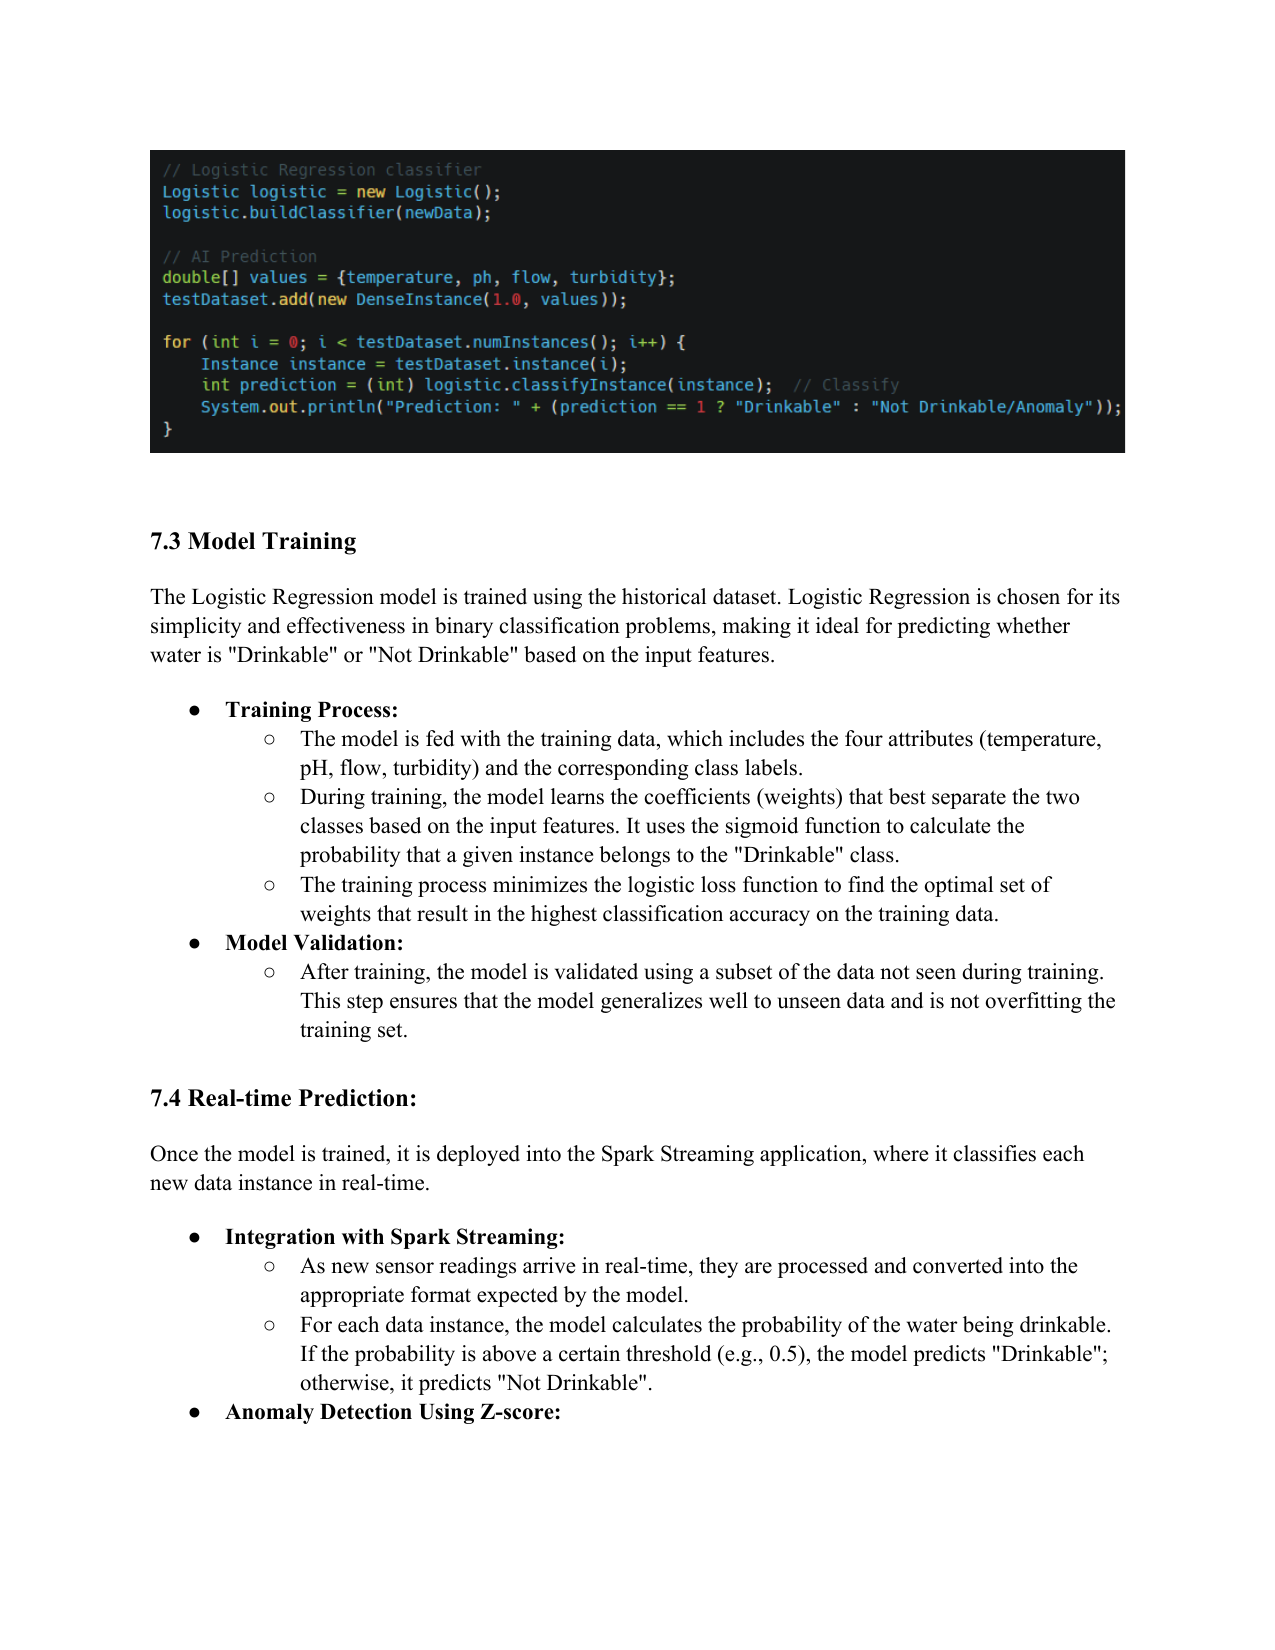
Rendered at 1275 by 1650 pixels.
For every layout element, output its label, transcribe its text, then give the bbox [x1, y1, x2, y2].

list The model is fed with the training data, which includes the four attributes (temperature, pH, flow, turbidity) and the corresponding class labels. [262, 726, 1125, 780]
list After training, the model is validated using a subset of the data not seen during training. This step ensures that the model generalizes well to unseen data and is not overfitting the training set. [262, 959, 1125, 1043]
list Integration with Spark Streaming: [187, 1224, 1125, 1249]
list For each data instance, the model calculates the probability of the water being drinkable. If the probability is above a certain threshold (e.g., 0.5), the model predicts "Drinkable"; otherwise, it predicts "Not Drinkable". [262, 1312, 1125, 1395]
list The training process minimizes the logistic loss function to find the optimal set of weights that result in the highest classification accuracy on the training data. [262, 872, 1125, 926]
picture [150, 150, 1125, 453]
list Model Validation: [187, 930, 1125, 955]
subtitle 7.4 Real-time Prediction: [150, 1084, 1125, 1112]
list As new sensor readings arrive in real-time, they are processed and converted into the appropriate format expected by the model. [262, 1253, 1125, 1308]
list Anomaly Detection Using Z-score: [187, 1399, 1125, 1424]
text Once the model is trained, it is deployed into the Spark Streaming application, where it classifies each new data instance in real-time. [150, 1141, 1125, 1195]
list Training Process: [187, 697, 1125, 722]
text The Logistic Regression model is trained using the historical dataset. Logistic Regression is chosen for its simplicity and effectiveness in binary classification problems, making it ideal for predicting whether water is "Drinkable" or "Not Drinkable" based on the input features. [150, 584, 1125, 668]
subtitle 7.3 Model Training [150, 527, 1125, 555]
list During training, the model learns the coefficients (weights) that best separate the two classes based on the input features. It uses the sigmoid function to calculate the probability that a given instance belongs to the "Drinkable" class. [262, 784, 1125, 868]
